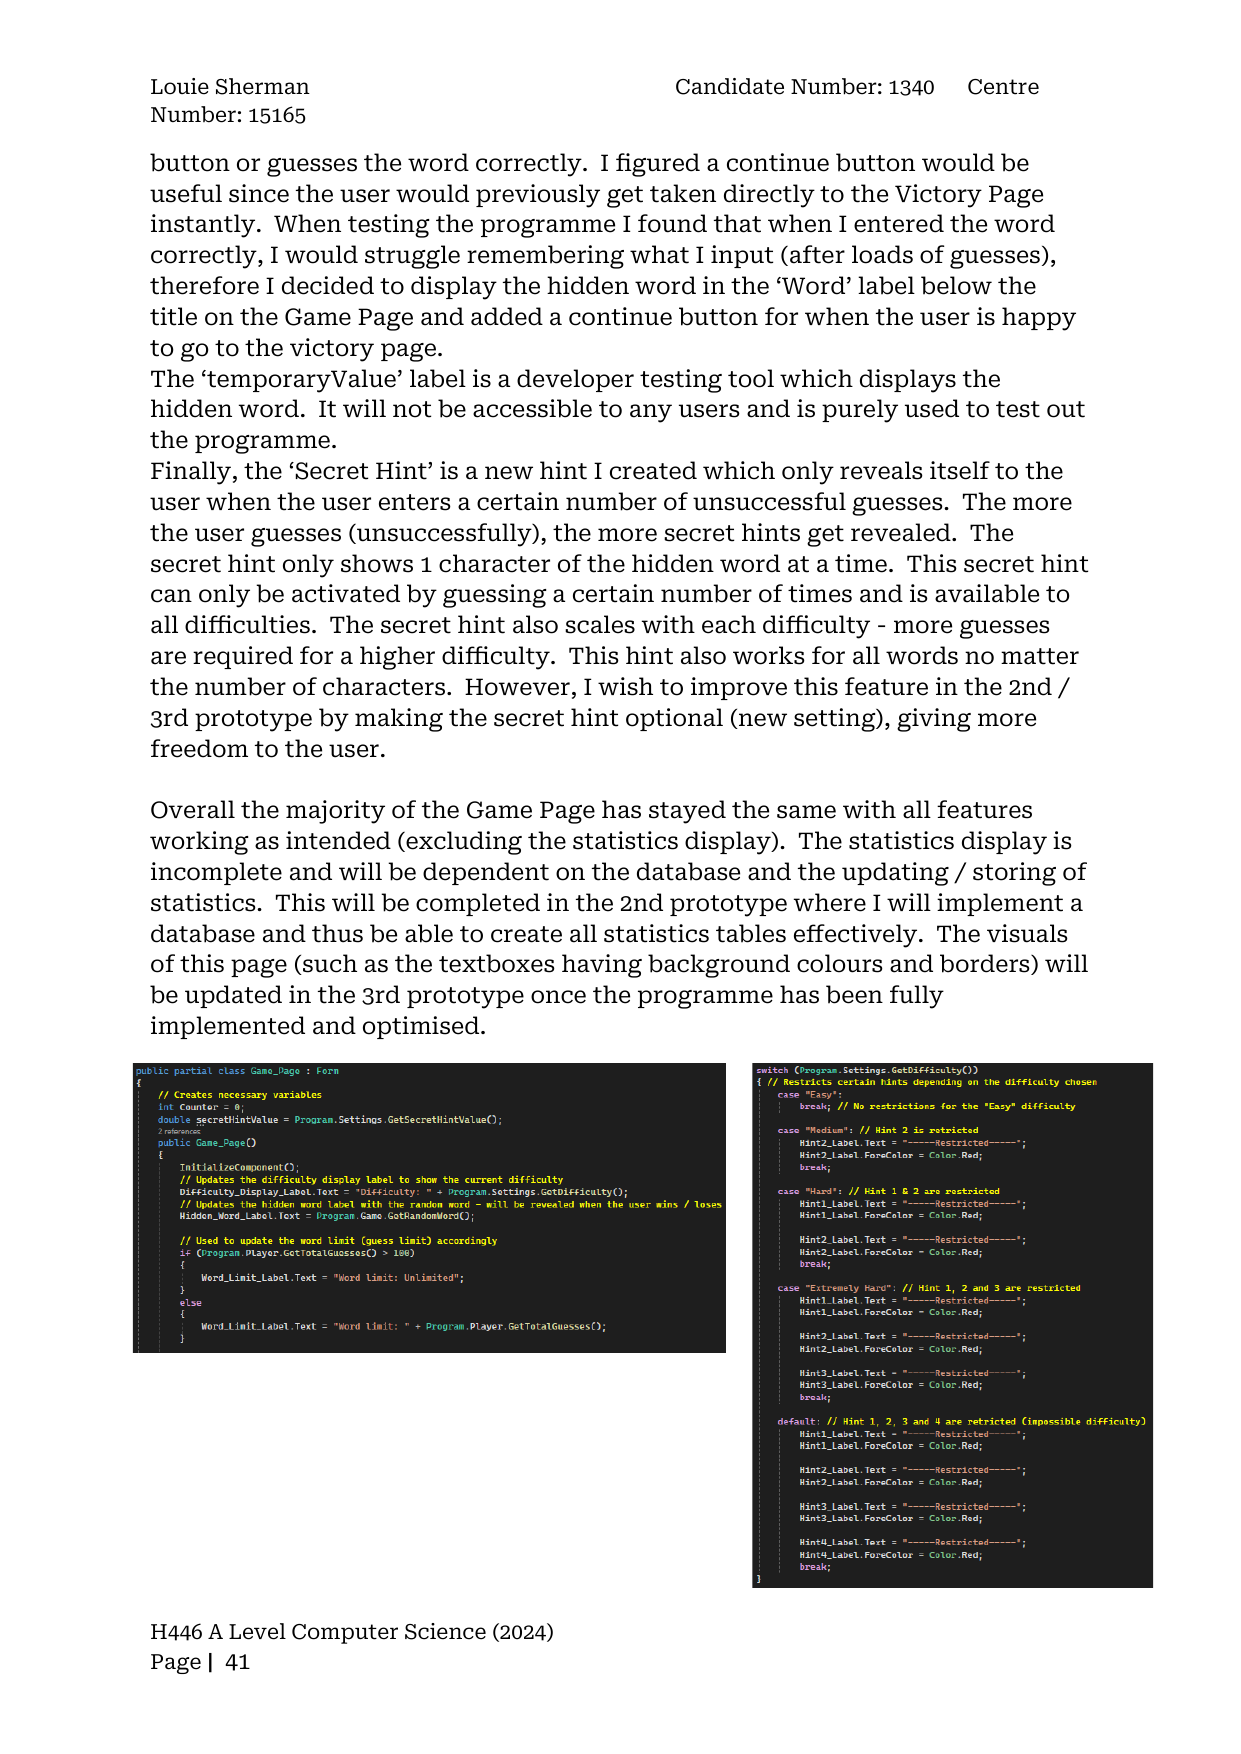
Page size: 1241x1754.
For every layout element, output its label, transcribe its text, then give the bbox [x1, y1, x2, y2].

picture [132, 1063, 726, 1353]
picture [752, 1063, 1154, 1588]
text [150, 150, 1090, 362]
text Finally, the ‘Secret Hint’ is a new hint I created which only reveals itself to the user when the user enters a certain number of unsuccessful guesses. The more the user guesses (unsuccessfully), the more secret hints get revealed. The secret hint only shows 1 character of the hidden word at a time. This secret hint can only be activated by guessing a certain number of times and is available to all difficulties. The secret hint also scales with each difficulty - more guesses are required for a higher difficulty. This hint also works for all words no matter the number of characters. However, I wish to improve this feature in the 2nd / 3rd prototype by making the secret hint optional (new setting), giving more freedom to the user. [150, 458, 1090, 763]
text The ‘temporaryValue’ label is a developer testing tool which displays the hidden word. It will not be accessible to any users and is purely used to test out the programme. [150, 366, 1090, 454]
text Overall the majority of the Game Page has stayed the same with all features working as intended (excluding the statistics display). The statistics display is incomplete and will be dependent on the database and the updating / storing of statistics. This will be completed in the 2nd prototype where I will implement a database and thus be able to create all statistics tables effectively. The visuals of this page (such as the textboxes having background colours and borders) will be updated in the 3rd prototype once the programme has been fully implemented and optimised. [150, 797, 1090, 1040]
